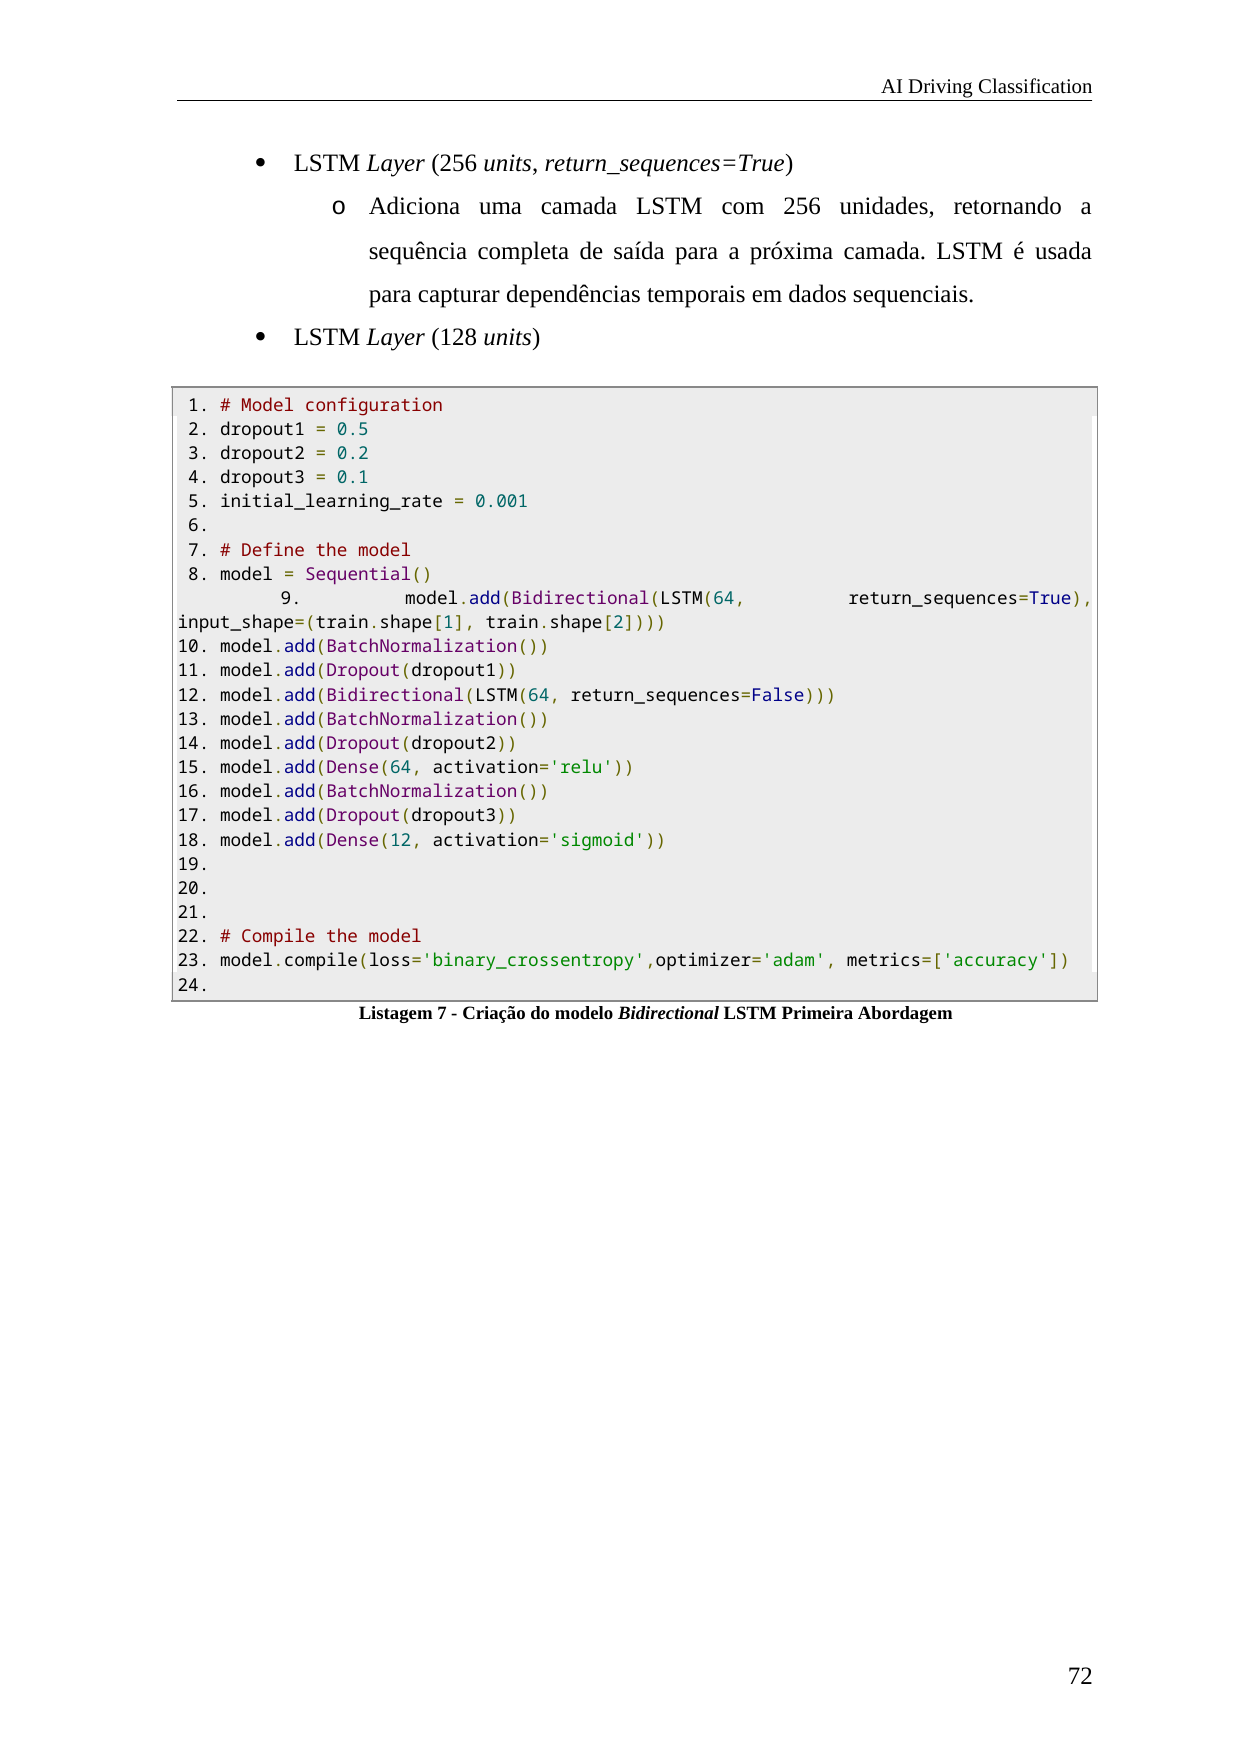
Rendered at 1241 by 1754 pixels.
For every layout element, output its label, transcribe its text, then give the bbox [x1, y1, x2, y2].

text 21. [177, 899, 1092, 924]
text 4. dropout3 = 0.1 [177, 464, 1092, 489]
text 15. model.add(Dense(64, activation='relu')) [177, 754, 1092, 779]
text 19. [177, 851, 1092, 875]
list LSTM Layer (128 units) [256, 322, 1092, 351]
text 9. model.add(Bidirectional(LSTM(64, return_sequences=True), input_shape=(train.shape[1], train.shape[2]))) [177, 585, 1092, 634]
list LSTM Layer (256 units, return_sequences=True) [256, 148, 1092, 176]
text 18. model.add(Dense(12, activation='sigmoid')) [177, 827, 1092, 851]
text 6. [177, 513, 1092, 537]
text 14. model.add(Dropout(dropout2)) [177, 730, 1092, 754]
text 5. initial_learning_rate = 0.001 [177, 489, 1092, 513]
text 7. # Define the model [177, 537, 1092, 561]
list Adiciona uma camada LSTM com 256 unidades, retornando a sequência completa de saída para a próxima camada. LSTM é usada para capturar dependências temporais em dados sequenciais. [331, 191, 1092, 308]
text 10. model.add(BatchNormalization()) [177, 634, 1092, 658]
text 1. # Model configuration [173, 388, 1097, 416]
text 13. model.add(BatchNormalization()) [177, 706, 1092, 730]
text 11. model.add(Dropout(dropout1)) [177, 658, 1092, 682]
text 2. dropout1 = 0.5 [177, 416, 1092, 440]
text Listagem 7 - Criação do modelo Bidirectional LSTM Primeira Abordagem [177, 1002, 1092, 1023]
text 20. [177, 875, 1092, 899]
text 16. model.add(BatchNormalization()) [177, 779, 1092, 803]
text 8. model = Sequential() [177, 561, 1092, 585]
text 22. # Compile the model [177, 924, 1092, 948]
text 23. model.compile(loss='binary_crossentropy',optimizer='adam', metrics=['accuracy']) [177, 948, 1092, 966]
text 17. model.add(Dropout(dropout3)) [177, 803, 1092, 827]
text 12. model.add(Bidirectional(LSTM(64, return_sequences=False))) [177, 682, 1092, 706]
text 24. [173, 966, 1097, 1000]
text 3. dropout2 = 0.2 [177, 440, 1092, 464]
